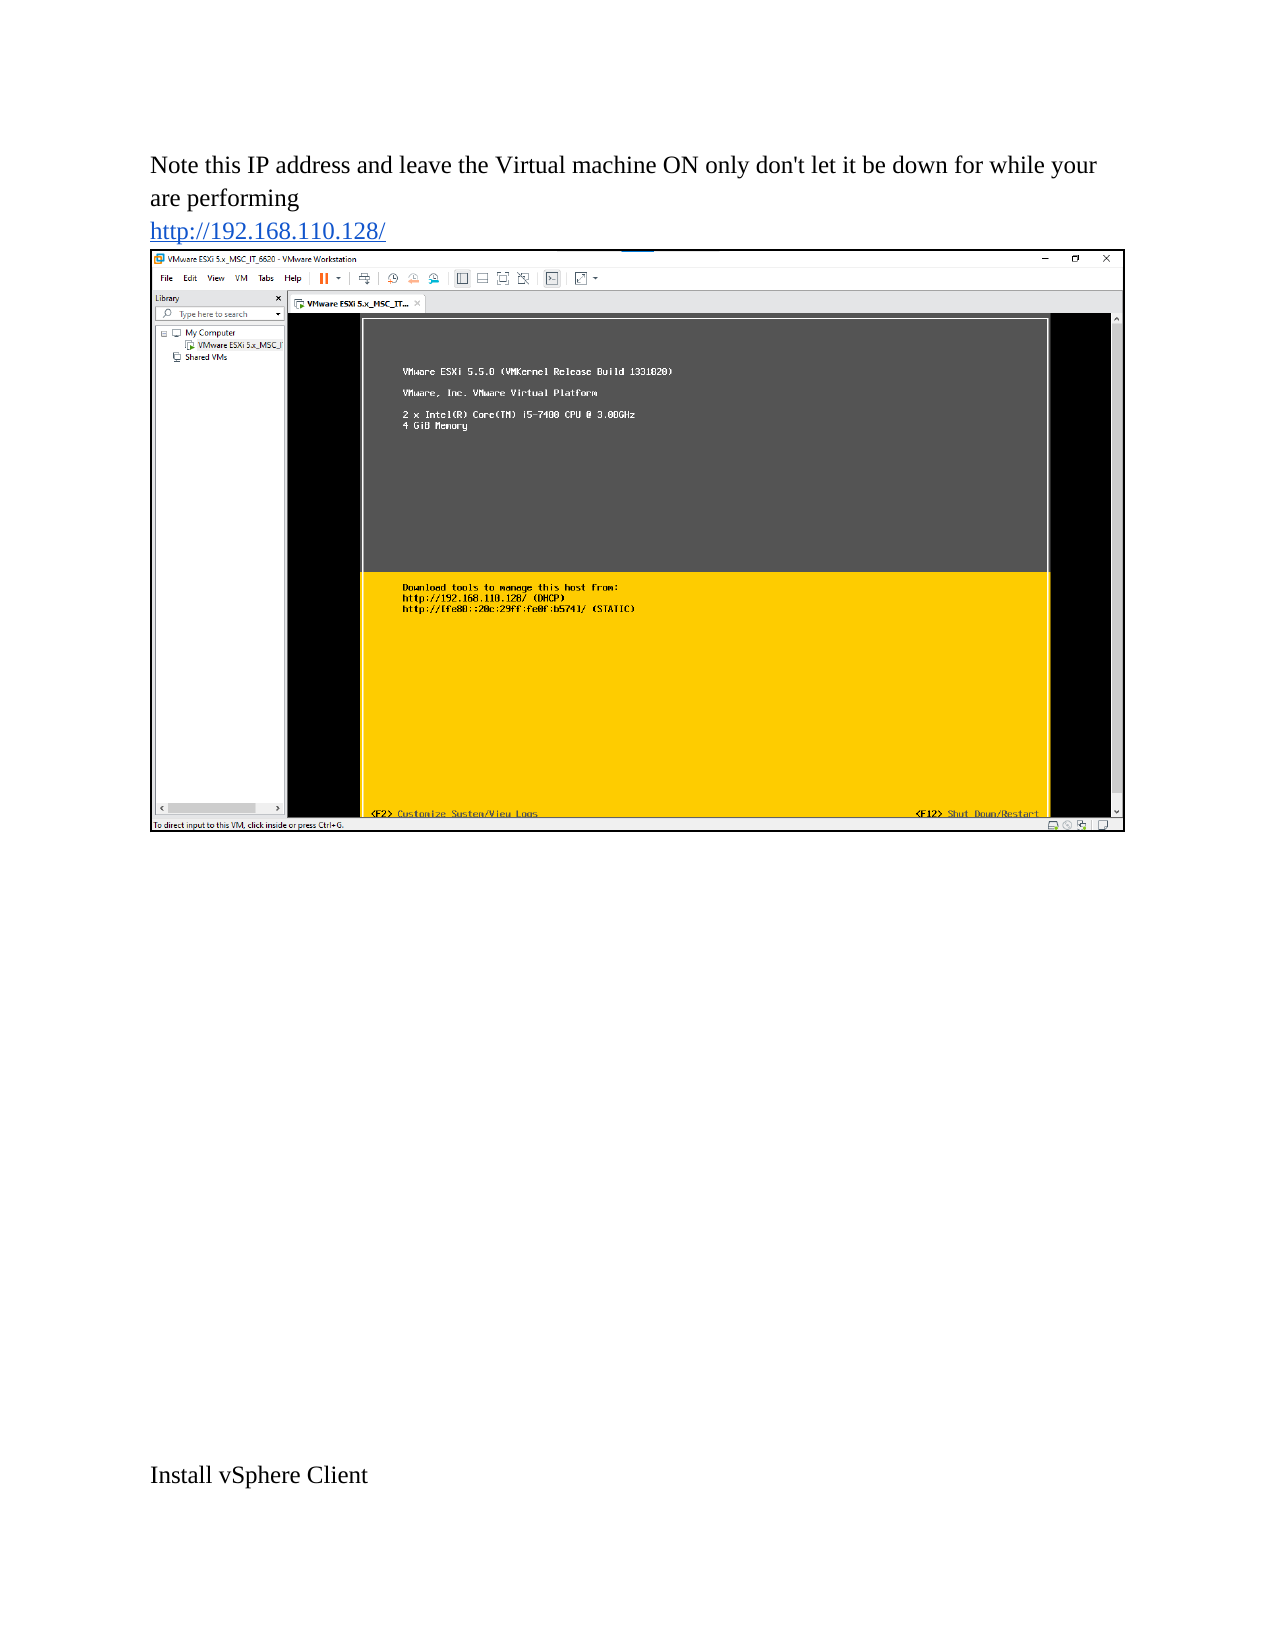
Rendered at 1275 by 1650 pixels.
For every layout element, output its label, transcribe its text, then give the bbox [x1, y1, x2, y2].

text Install vSphere Client [150, 1460, 1125, 1489]
text Note this IP address and leave the Virtual machine ON only don't let it be down for while your are performing [150, 150, 1125, 212]
text http://192.168.110.128/ [150, 216, 1125, 245]
picture [152, 251, 1123, 830]
